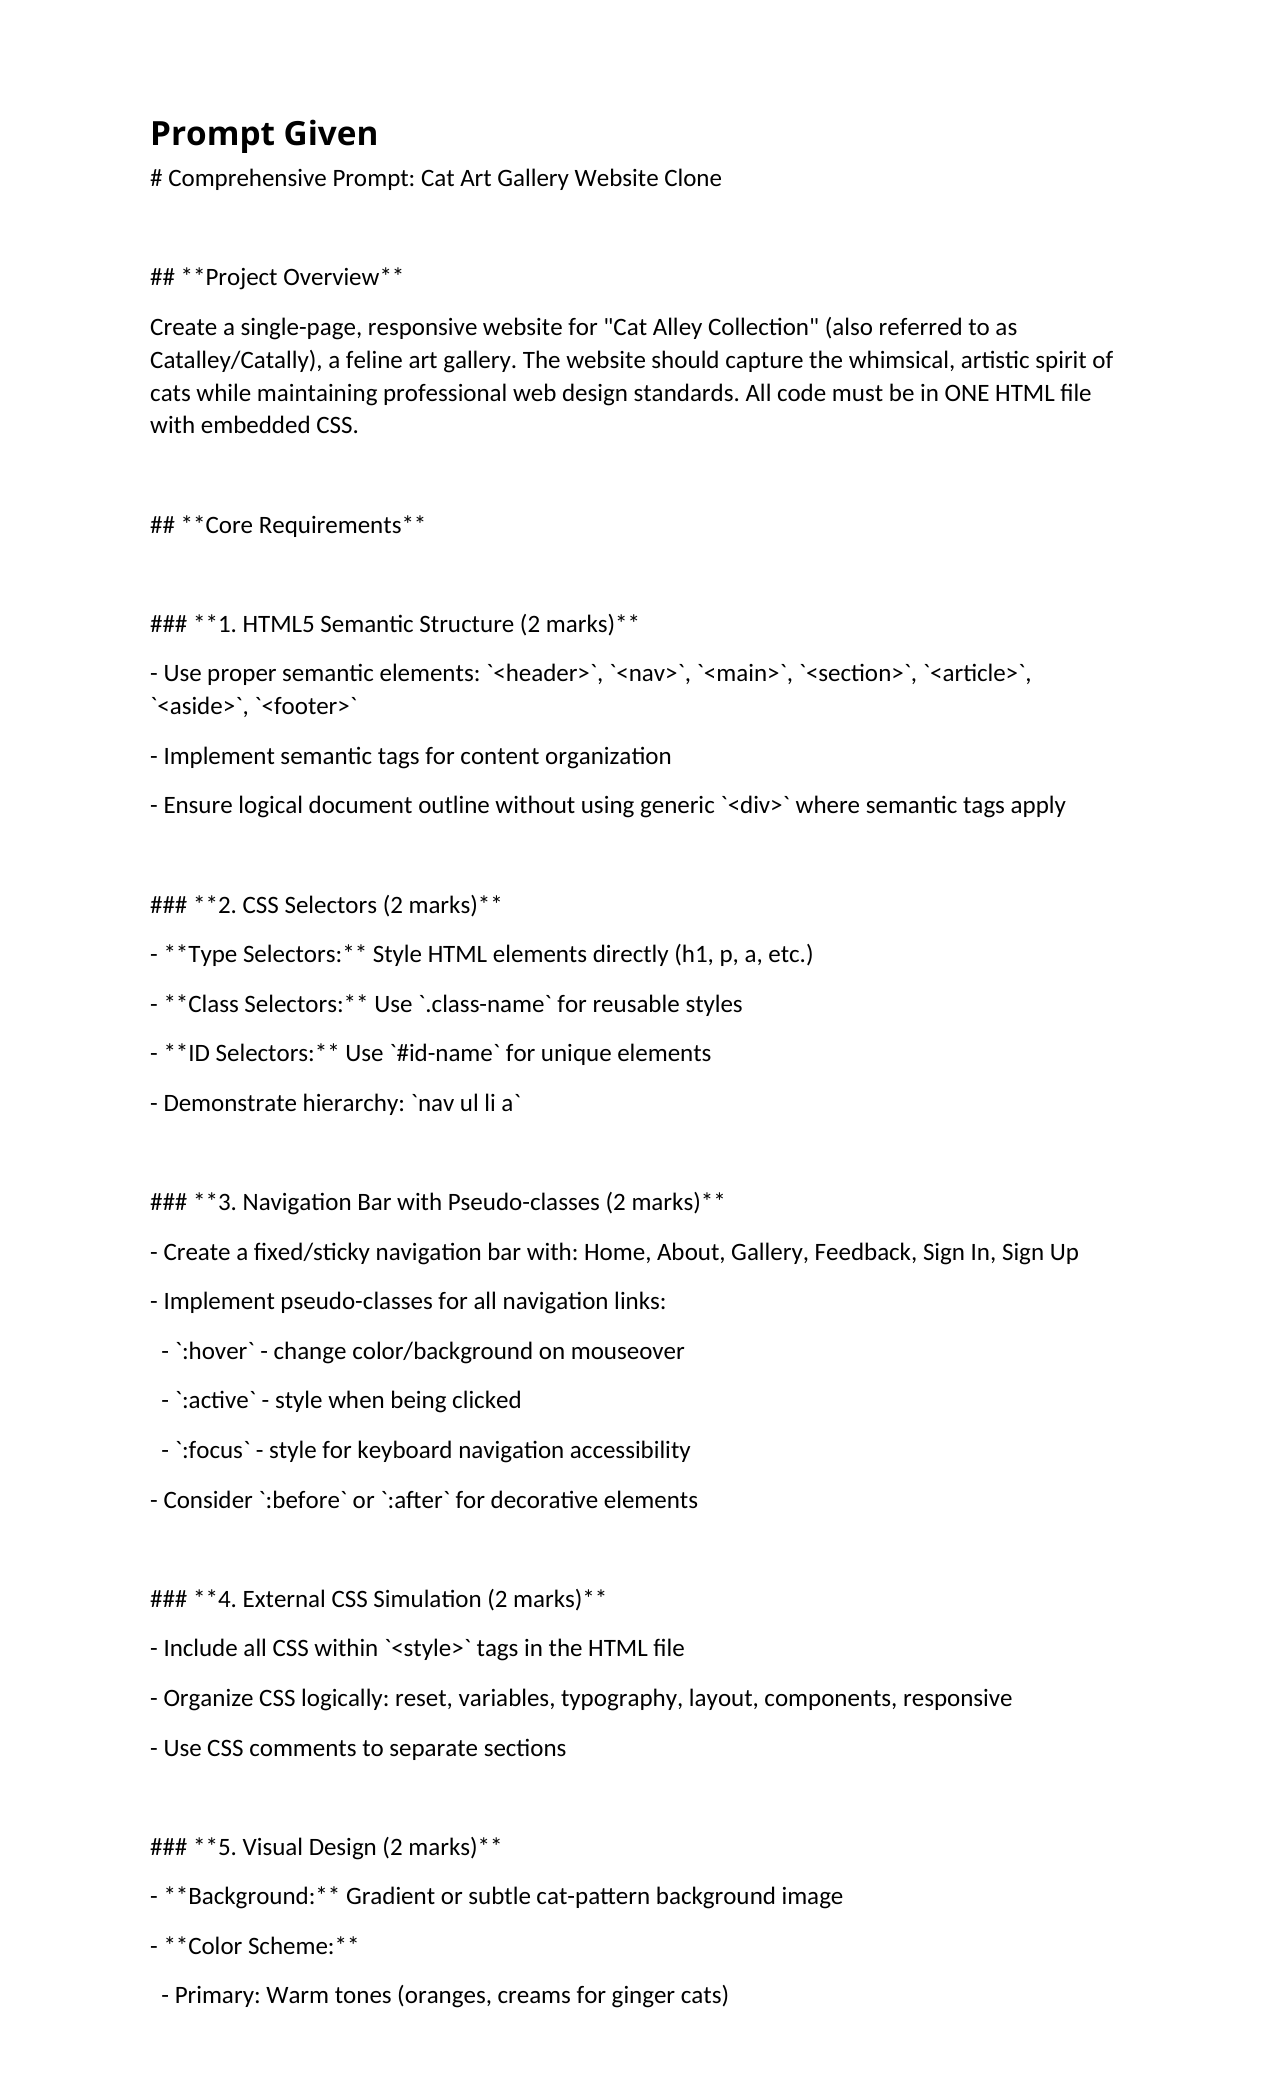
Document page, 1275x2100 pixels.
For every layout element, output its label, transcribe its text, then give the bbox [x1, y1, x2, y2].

text ## **Project Overview** [150, 261, 1125, 292]
text ### **1. HTML5 Semantic Structure (2 marks)** [150, 608, 1125, 638]
text - **Color Scheme:** [150, 1930, 1125, 1961]
text - Implement semantic tags for content organization [150, 740, 1125, 771]
text Create a single-page, responsive website for "Cat Alley Collection" (also referred to as Catalley/Catally), a feline art gallery. The website should capture the whimsical, artistic spirit of cats while maintaining professional web design standards. All code must be in ONE HTML file with embedded CSS. [150, 311, 1125, 440]
text - **ID Selectors:** Use `#id-name` for unique elements [150, 1038, 1125, 1068]
text ### **3. Navigation Bar with Pseudo-classes (2 marks)** [150, 1186, 1125, 1217]
text ### **2. CSS Selectors (2 marks)** [150, 889, 1125, 919]
text - Organize CSS logically: reset, variables, typography, layout, components, responsive [150, 1682, 1125, 1713]
text ### **4. External CSS Simulation (2 marks)** [150, 1583, 1125, 1613]
text ## **Core Requirements** [150, 509, 1125, 539]
text ### **5. Visual Design (2 marks)** [150, 1831, 1125, 1861]
text - `:hover` - change color/background on mouseover [150, 1335, 1125, 1366]
text - Ensure logical document outline without using generic `<div>` where semantic tags apply [150, 790, 1125, 820]
text - **Class Selectors:** Use `.class-name` for reusable styles [150, 988, 1125, 1018]
text - `:active` - style when being clicked [150, 1385, 1125, 1415]
text - Use proper semantic elements: `<header>`, `<nav>`, `<main>`, `<section>`, `<article>`, `<aside>`, `<footer>` [150, 658, 1125, 721]
text - Consider `:before` or `:after` for decorative elements [150, 1484, 1125, 1514]
text - Demonstrate hierarchy: `nav ul li a` [150, 1087, 1125, 1118]
text - Create a fixed/sticky navigation bar with: Home, About, Gallery, Feedback, Sign In, Sign Up [150, 1236, 1125, 1266]
subtitle Prompt Given [150, 110, 1125, 155]
text - **Background:** Gradient or subtle cat-pattern background image [150, 1881, 1125, 1911]
text - `:focus` - style for keyboard navigation accessibility [150, 1434, 1125, 1465]
text - Use CSS comments to separate sections [150, 1732, 1125, 1762]
text # Comprehensive Prompt: Cat Art Gallery Website Clone [150, 162, 1125, 193]
text - Implement pseudo-classes for all navigation links: [150, 1286, 1125, 1316]
text - Primary: Warm tones (oranges, creams for ginger cats) [150, 1980, 1125, 2010]
text - Include all CSS within `<style>` tags in the HTML file [150, 1633, 1125, 1663]
text - **Type Selectors:** Style HTML elements directly (h1, p, a, etc.) [150, 938, 1125, 969]
